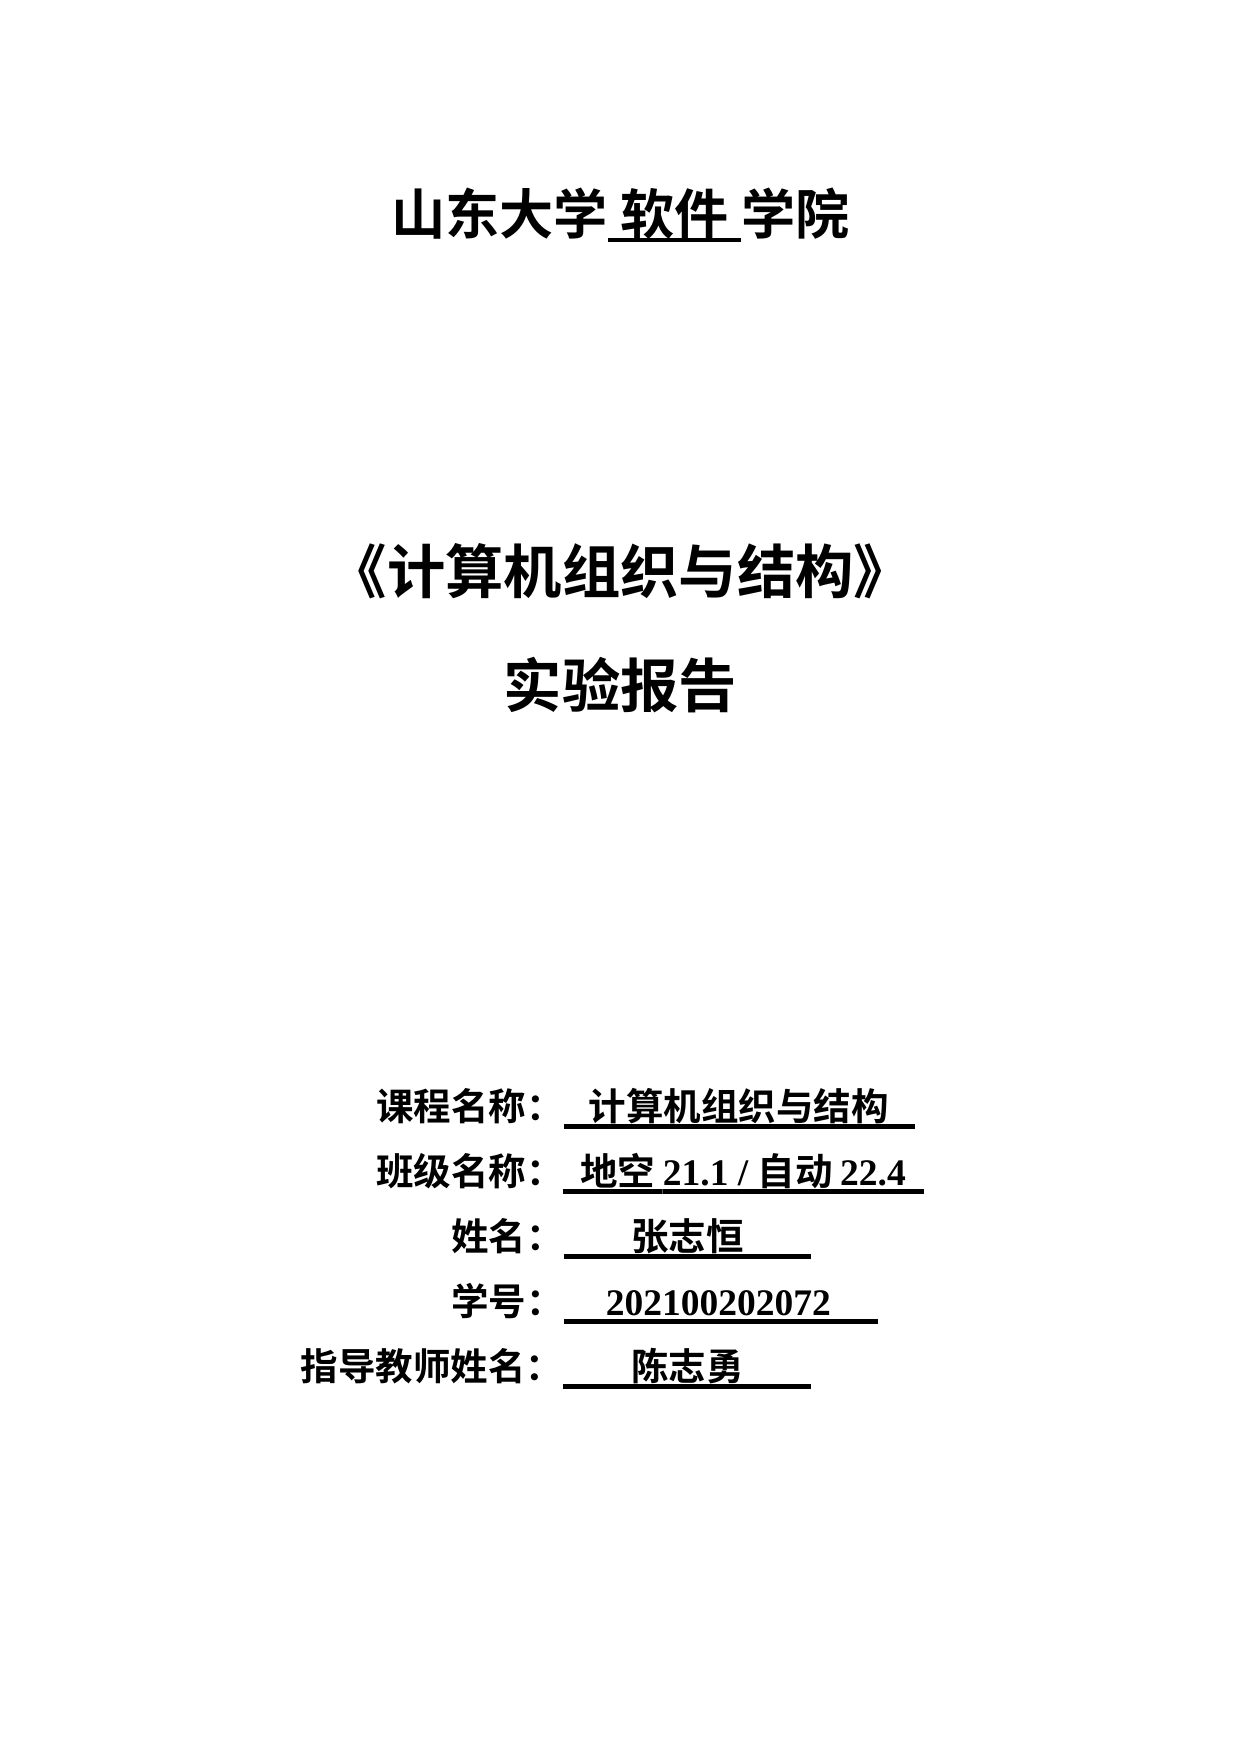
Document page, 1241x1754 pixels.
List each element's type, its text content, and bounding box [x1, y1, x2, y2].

text 山东大学 软件 学院 [187, 162, 1053, 259]
text 课程名称： 计算机组织与结构 [187, 1072, 1053, 1137]
text 实验报告 [187, 633, 1053, 731]
text 姓名： 张志恒 [187, 1202, 1053, 1267]
text 指导教师姓名： 陈志勇 [187, 1332, 1053, 1397]
text 《计算机组织与结构》 [187, 519, 1053, 617]
text 学号： 202100202072 [187, 1267, 1053, 1332]
text 班级名称： 地空21.1 / 自动22.4 [187, 1137, 1053, 1202]
